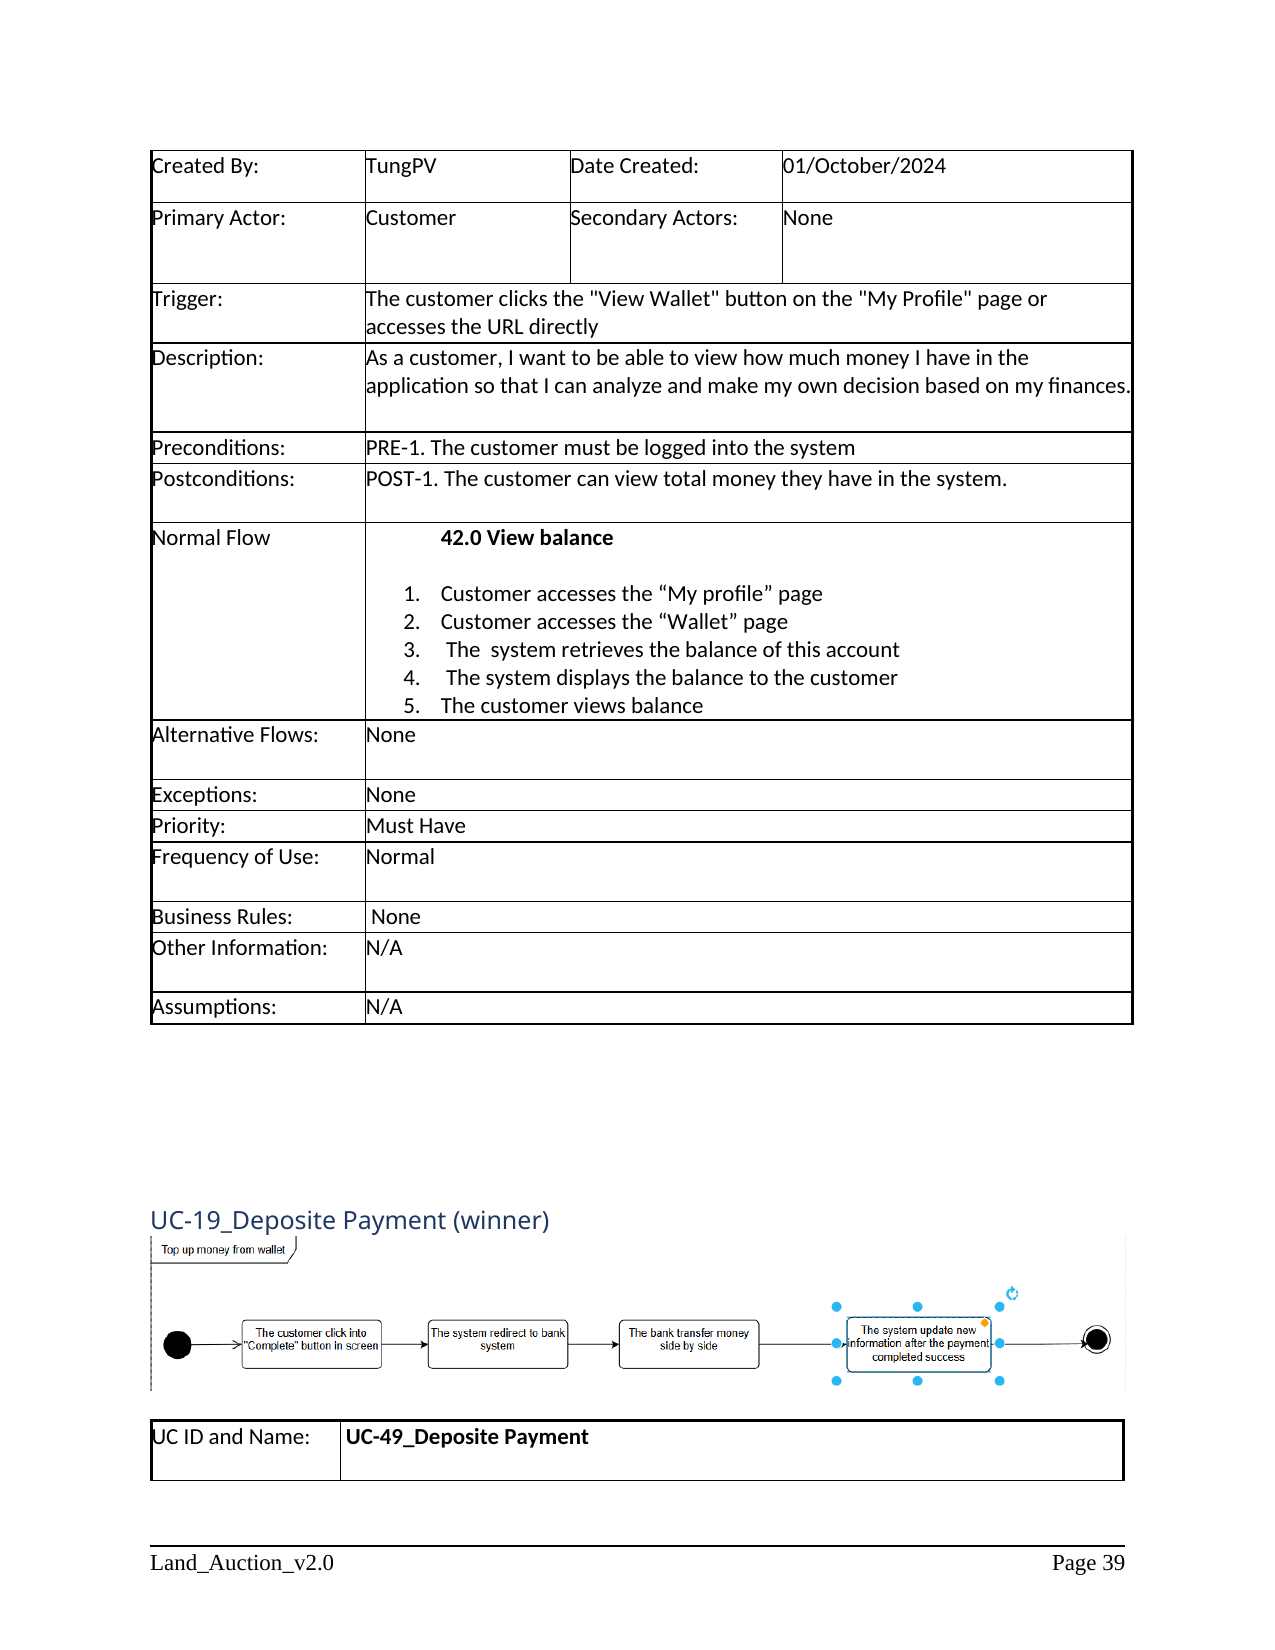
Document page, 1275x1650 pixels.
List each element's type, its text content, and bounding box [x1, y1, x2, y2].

table_header UC ID and Name: [153, 1422, 340, 1480]
subtitle UC-19_Deposite Payment (winner) [150, 1203, 1125, 1236]
table_header UC-49_Deposite Payment [341, 1422, 1122, 1480]
picture [150, 1236, 1125, 1391]
